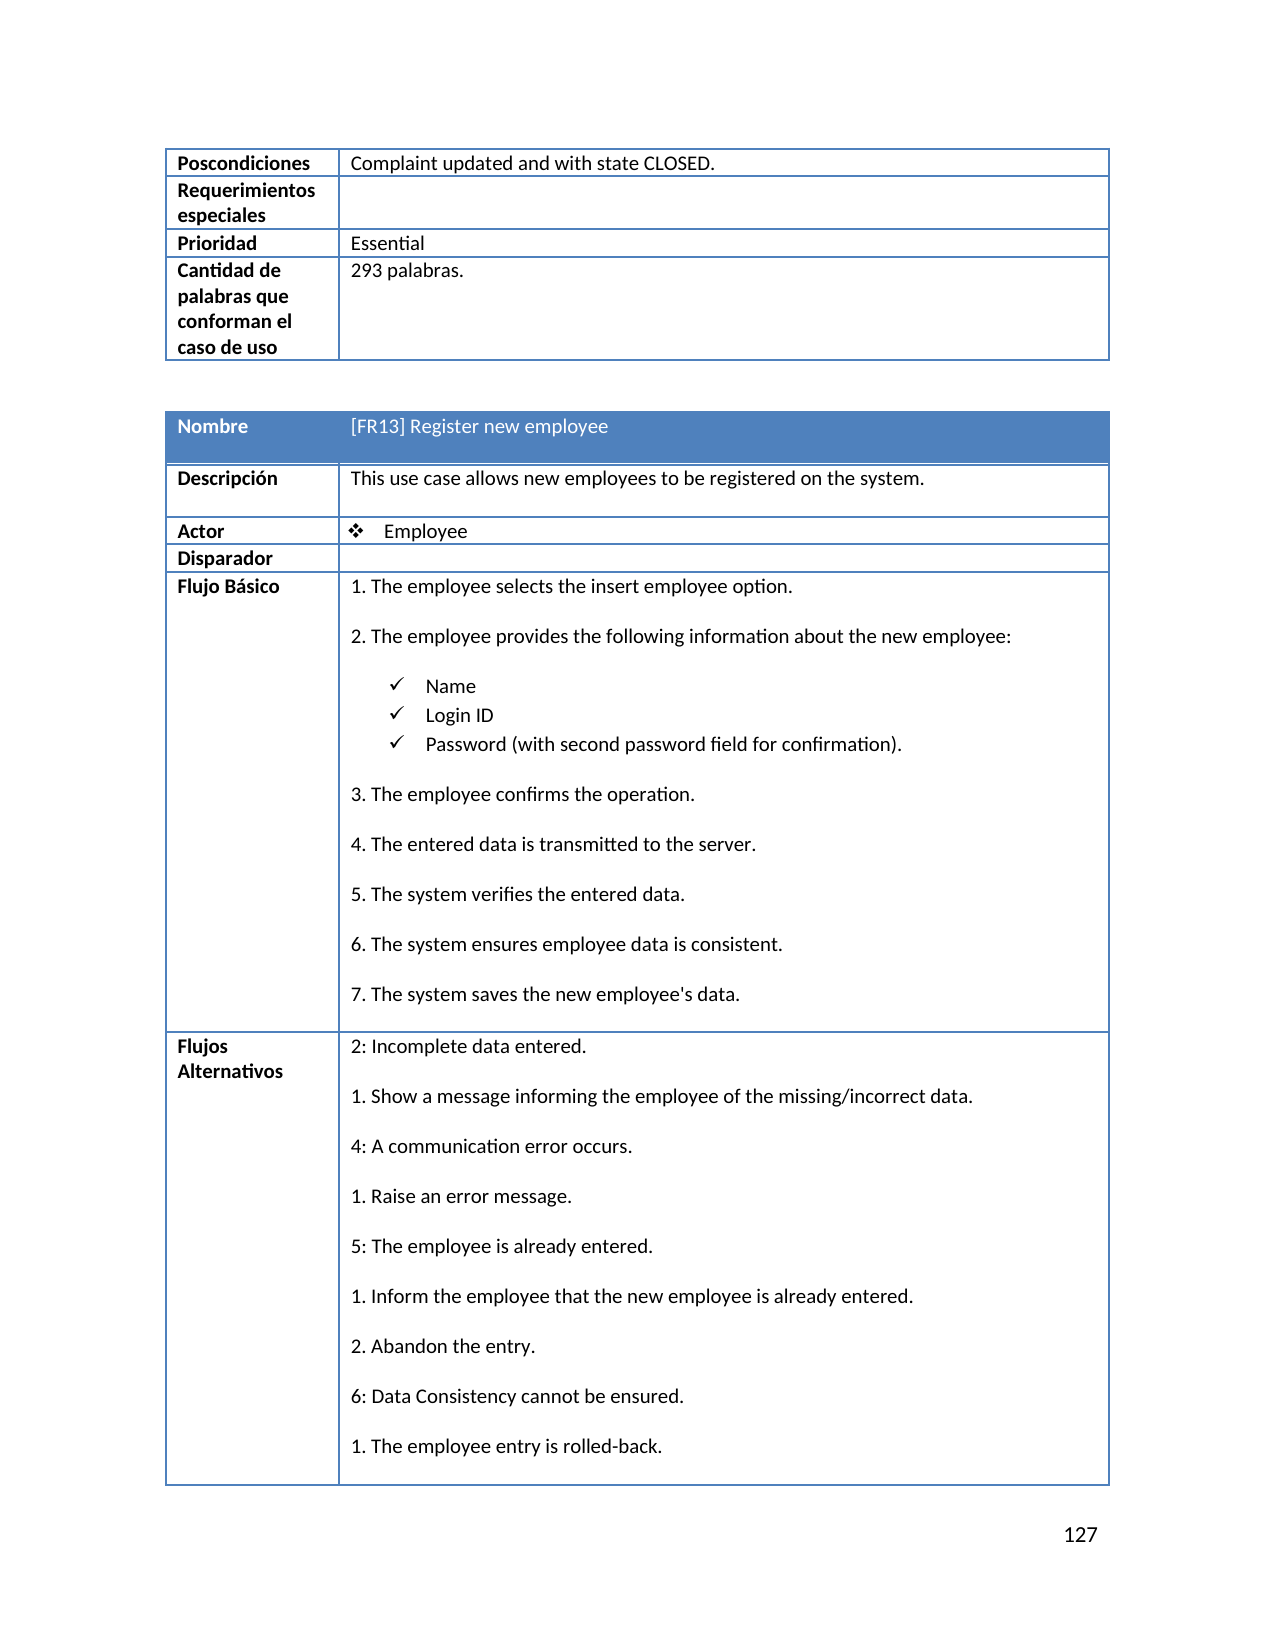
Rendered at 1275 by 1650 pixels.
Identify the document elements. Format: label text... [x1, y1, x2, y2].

table_cell Poscondiciones [167, 150, 338, 175]
table_cell Flujos Alternativos [167, 1033, 338, 1483]
table_cell [340, 177, 1108, 228]
table_cell Employee [340, 518, 1108, 543]
table_cell Essential [340, 230, 1108, 256]
table_cell 293 palabras. [340, 258, 1108, 359]
table_cell Cantidad de palabras que conforman el caso de uso [167, 258, 338, 359]
table_cell Actor [167, 518, 338, 543]
table_cell 1. The employee selects the insert employee option. 2. The employee provides the following information about the new employee: Name Login ID Password (with second password field for confirmation). 3. The employee confirms the operation. 4. The entered data is transmitted to the server. 5. The system verifies the entered data. 6. The system ensures employee data is consistent. 7. The system saves the new employee's data. [340, 573, 1108, 1031]
table_cell Disparador [167, 545, 338, 571]
table_cell Flujo Básico [167, 573, 338, 1031]
table_header Nombre [167, 414, 338, 463]
table_cell Complaint updated and with state CLOSED. [340, 150, 1108, 175]
table_cell Prioridad [167, 230, 338, 256]
table_header [FR13] Register new employee [340, 414, 1108, 463]
table_cell This use case allows new employees to be registered on the system. [340, 466, 1108, 516]
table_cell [340, 1033, 1108, 1483]
table_cell Requerimientos especiales [167, 177, 338, 228]
table_cell [340, 545, 1108, 571]
table_cell Descripción [167, 466, 338, 516]
